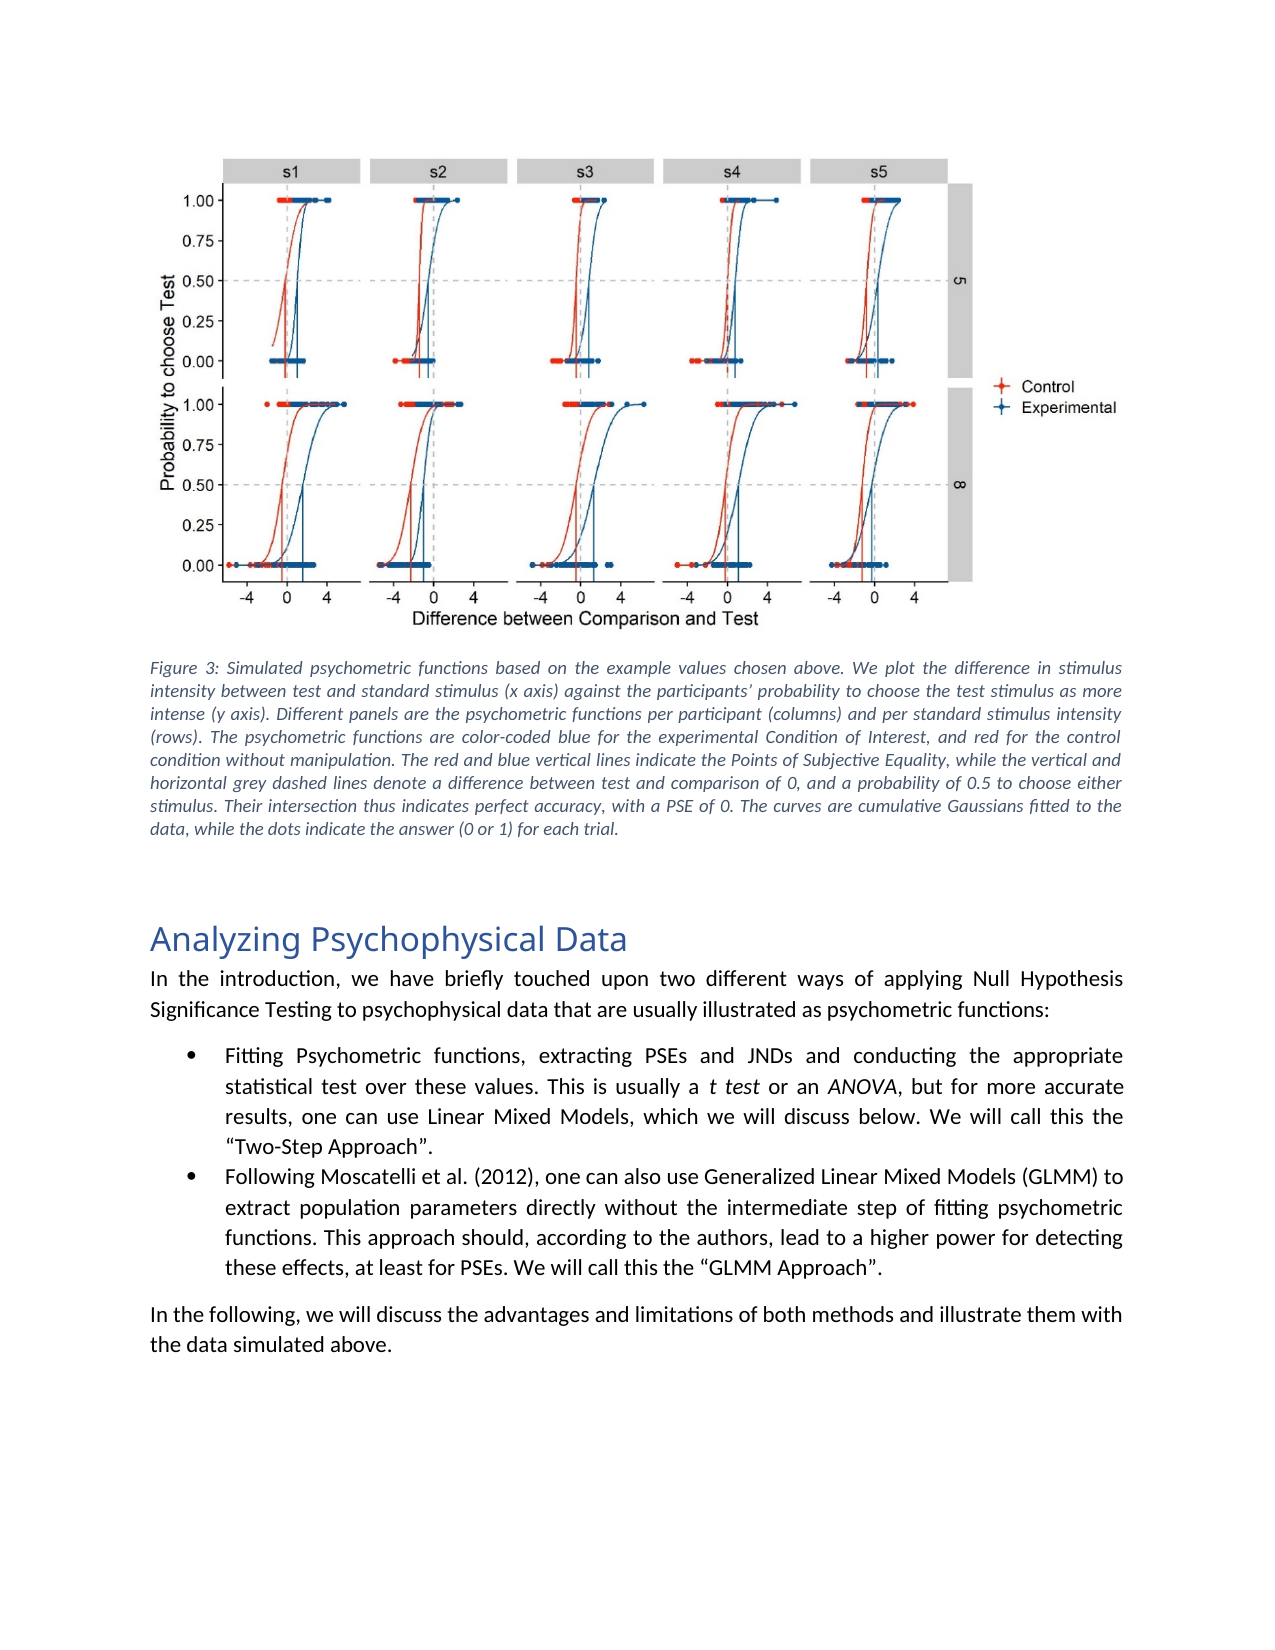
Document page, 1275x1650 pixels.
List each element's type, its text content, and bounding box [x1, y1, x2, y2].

picture [150, 150, 1125, 638]
text In the following, we will discuss the advantages and limitations of both methods and illustrate them with the data simulated above. [150, 1300, 1125, 1358]
text In the introduction, we have briefly touched upon two different ways of applying Null Hypothesis Significance Testing to psychophysical data that are usually illustrated as psychometric functions: [150, 964, 1125, 1023]
list Following Moscatelli et al. (2012), one can also use Generalized Linear Mixed Models (GLMM) to extract population parameters directly without the intermediate step of fitting psychometric functions. This approach should, according to the authors, lead to a higher power for detecting these effects, at least for PSEs. We will call this the “GLMM Approach”. [187, 1162, 1125, 1281]
list Fitting Psychometric functions, extracting PSEs and JNDs and conducting the appropriate statistical test over these values. This is usually a t test or an ANOVA, but for more accurate results, one can use Linear Mixed Models, which we will discuss below. We will call this the “Two-Step Approach”. [187, 1042, 1125, 1160]
subtitle Analyzing Psychophysical Data [150, 916, 1125, 961]
